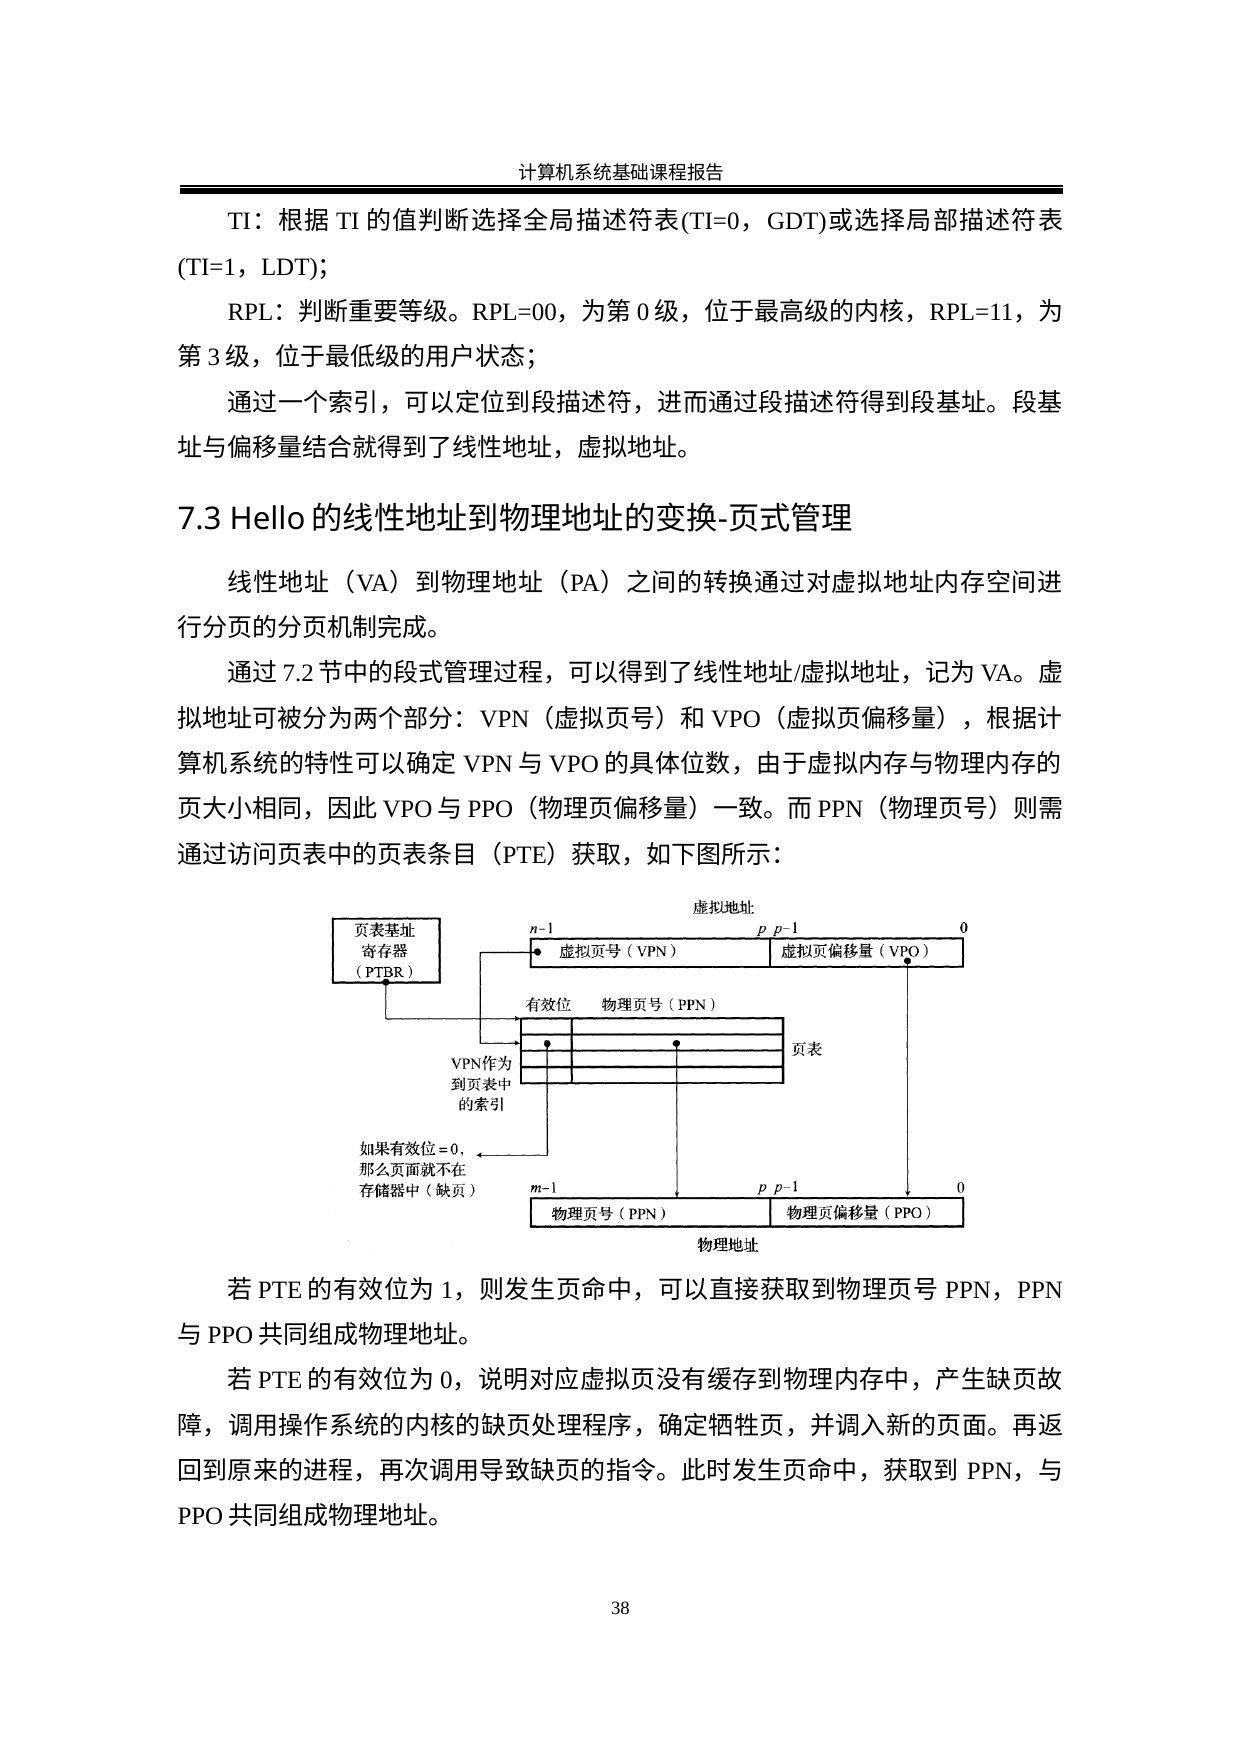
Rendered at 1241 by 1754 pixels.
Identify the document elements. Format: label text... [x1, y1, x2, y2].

text 若PTE的有效位为1，则发生页命中，可以直接获取到物理页号PPN，PPN与PPO共同组成物理地址。 [177, 1269, 1063, 1351]
subtitle 7.3 Hello的线性地址到物理地址的变换-页式管理 [177, 498, 1063, 537]
text 线性地址（VA）到物理地址（PA）之间的转换通过对虚拟地址内存空间进行分页的分页机制完成。 [177, 562, 1063, 644]
text 通过一个索引，可以定位到段描述符，进而通过段描述符得到段基址。段基址与偏移量结合就得到了线性地址，虚拟地址。 [177, 382, 1063, 464]
picture [314, 879, 977, 1262]
text TI：根据TI的值判断选择全局描述符表(TI=0，GDT)或选择局部描述符表(TI=1，LDT)； [177, 201, 1063, 282]
text RPL：判断重要等级。RPL=00，为第0级，位于最高级的内核，RPL=11，为第3级，位于最低级的用户状态； [177, 291, 1063, 373]
text 通过7.2节中的段式管理过程，可以得到了线性地址/虚拟地址，记为VA。虚拟地址可被分为两个部分：VPN（虚拟页号）和VPO（虚拟页偏移量），根据计算机系统的特性可以确定VPN与VPO的具体位数，由于虚拟内存与物理内存的页大小相同，因此VPO与PPO（物理页偏移量）一致。而PPN（物理页号）则需通过访问页表中的页表条目（PTE）获取，如下图所示： [177, 653, 1063, 870]
text 若PTE的有效位为0，说明对应虚拟页没有缓存到物理内存中，产生缺页故障，调用操作系统的内核的缺页处理程序，确定牺牲页，并调入新的页面。再返回到原来的进程，再次调用导致缺页的指令。此时发生页命中，获取到PPN，与PPO共同组成物理地址。 [177, 1360, 1063, 1532]
